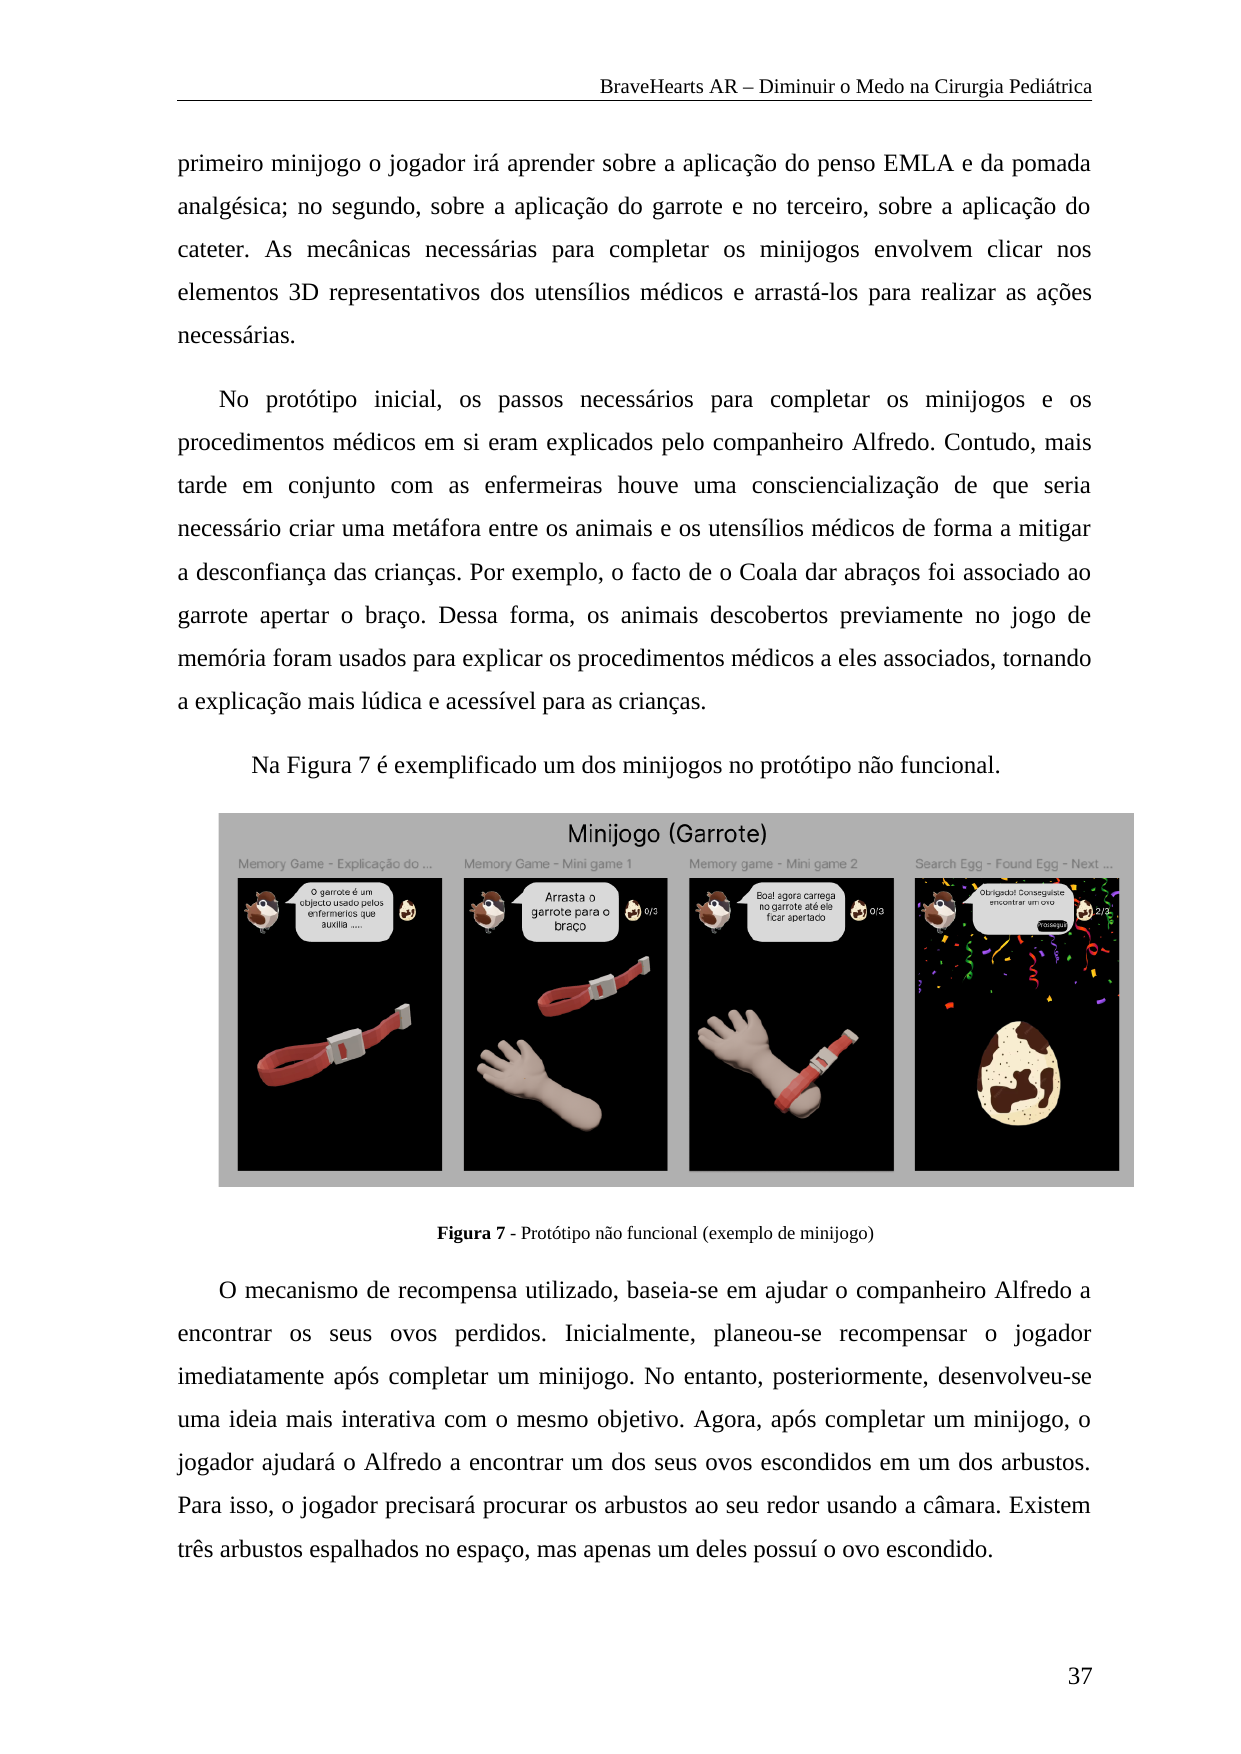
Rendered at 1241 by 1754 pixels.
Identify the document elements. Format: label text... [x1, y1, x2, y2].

picture [218, 813, 1134, 1187]
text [177, 148, 1092, 349]
text O mecanismo de recompensa utilizado, baseia-se em ajudar o companheiro Alfredo a encontrar os seus ovos perdidos. Inicialmente, planeou-se recompensar o jogador imediatamente após completar um minijogo. No entanto, posteriormente, desenvolveu-se uma ideia mais interativa com o mesmo objetivo. Agora, após completar um minijogo, o jogador ajudará o Alfredo a encontrar um dos seus ovos escondidos em um dos arbustos. Para isso, o jogador precisará procurar os arbustos ao seu redor usando a câmara. Existem três arbustos espalhados no espaço, mas apenas um deles possuí o ovo escondido. [177, 1275, 1092, 1562]
text Na Figura 7 é exemplificado um dos minijogos no protótipo não funcional. [177, 750, 1092, 779]
text No protótipo inicial, os passos necessários para completar os minijogos e os procedimentos médicos em si eram explicados pelo companheiro Alfredo. Contudo, mais tarde em conjunto com as enfermeiras houve uma consciencialização de que seria necessário criar uma metáfora entre os animais e os utensílios médicos de forma a mitigar a desconfiança das crianças. Por exemplo, o facto de o Coala dar abraços foi associado ao garrote apertar o braço. Dessa forma, os animais descobertos previamente no jogo de memória foram usados para explicar os procedimentos médicos a eles associados, tornando a explicação mais lúdica e acessível para as crianças. [177, 384, 1092, 715]
text Figura 7 - Protótipo não funcional (exemplo de minijogo) [177, 1222, 1092, 1243]
